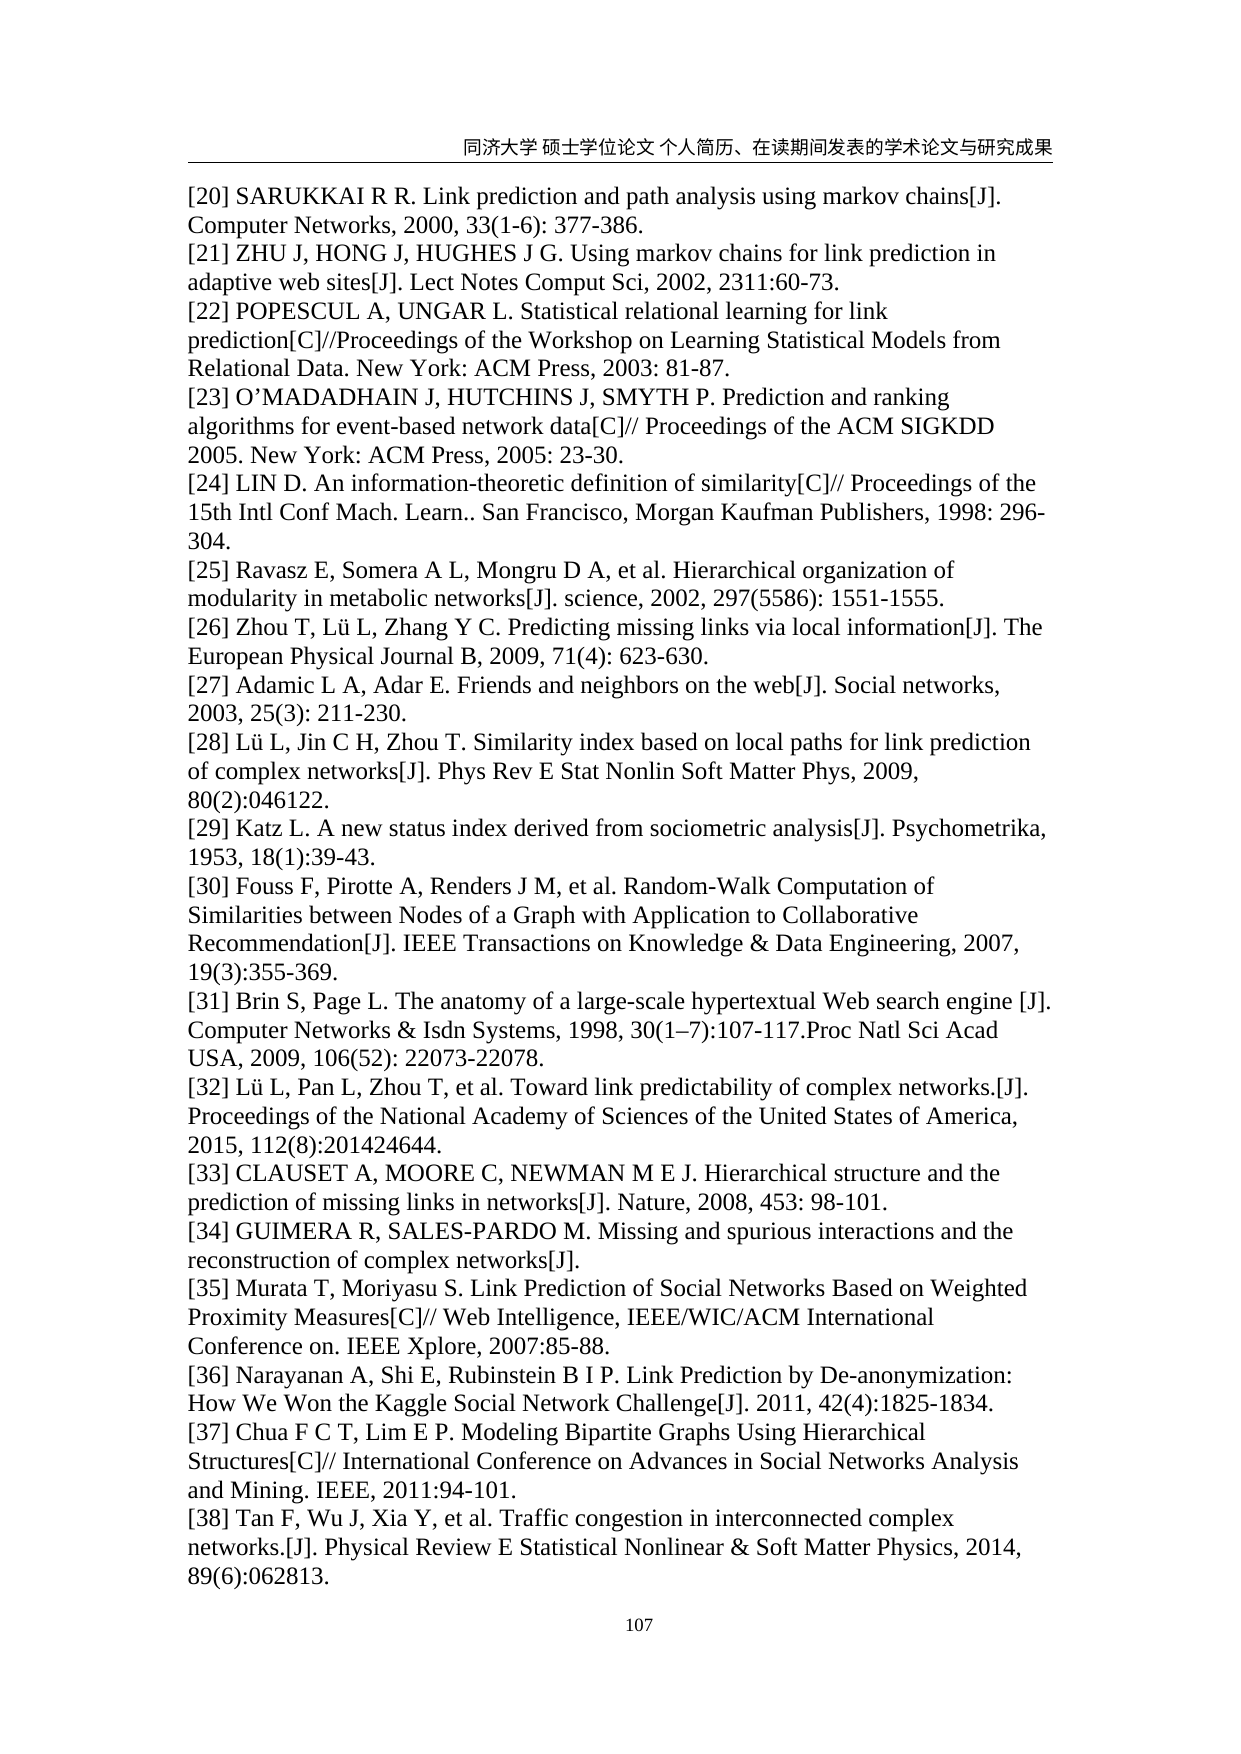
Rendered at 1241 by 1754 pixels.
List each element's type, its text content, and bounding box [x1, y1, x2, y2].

text [23] O’MADADHAIN J, HUTCHINS J, SMYTH P. Prediction and ranking algorithms for event-based network data[C]// Proceedings of the ACM SIGKDD 2005. New York: ACM Press, 2005: 23-30. [187, 382, 1053, 468]
text [37] Chua F C T, Lim E P. Modeling Bipartite Graphs Using Hierarchical Structures[C]// International Conference on Advances in Social Networks Analysis and Mining. IEEE, 2011:94-101. [187, 1417, 1053, 1503]
text [33] CLAUSET A, MOORE C, NEWMAN M E J. Hierarchical structure and the prediction of missing links in networks[J]. Nature, 2008, 453: 98-101. [187, 1158, 1053, 1216]
text [38] Tan F, Wu J, Xia Y, et al. Traffic congestion in interconnected complex networks.[J]. Physical Review E Statistical Nonlinear & Soft Matter Physics, 2014, 89(6):062813. [187, 1503, 1053, 1590]
text [26] Zhou T, Lü L, Zhang Y C. Predicting missing links via local information[J]. The European Physical Journal B, 2009, 71(4): 623-630. [187, 612, 1053, 670]
text [27] Adamic L A, Adar E. Friends and neighbors on the web[J]. Social networks, 2003, 25(3): 211-230. [187, 670, 1053, 727]
text [34] GUIMERA R, SALES-PARDO M. Missing and spurious interactions and the reconstruction of complex networks[J]. [187, 1216, 1053, 1273]
text [32] Lü L, Pan L, Zhou T, et al. Toward link predictability of complex networks.[J]. Proceedings of the National Academy of Sciences of the United States of America, 2015, 112(8):201424644. [187, 1072, 1053, 1158]
text [28] Lü L, Jin C H, Zhou T. Similarity index based on local paths for link prediction of complex networks[J]. Phys Rev E Stat Nonlin Soft Matter Phys, 2009, 80(2):046122. [187, 727, 1053, 813]
text [30] Fouss F, Pirotte A, Renders J M, et al. Random-Walk Computation of Similarities between Nodes of a Graph with Application to Collaborative Recommendation[J]. IEEE Transactions on Knowledge & Data Engineering, 2007, 19(3):355-369. [187, 871, 1053, 986]
text [21] ZHU J, HONG J, HUGHES J G. Using markov chains for link prediction in adaptive web sites[J]. Lect Notes Comput Sci, 2002, 2311:60-73. [187, 238, 1053, 296]
text [31] Brin S, Page L. The anatomy of a large-scale hypertextual Web search engine [J]. Computer Networks & Isdn Systems, 1998, 30(1–7):107-117.Proc Natl Sci Acad USA, 2009, 106(52): 22073-22078. [187, 986, 1053, 1072]
text [35] Murata T, Moriyasu S. Link Prediction of Social Networks Based on Weighted Proximity Measures[C]// Web Intelligence, IEEE/WIC/ACM International Conference on. IEEE Xplore, 2007:85-88. [187, 1273, 1053, 1360]
text [25] Ravasz E, Somera A L, Mongru D A, et al. Hierarchical organization of modularity in metabolic networks[J]. science, 2002, 297(5586): 1551-1555. [187, 555, 1053, 612]
text [29] Katz L. A new status index derived from sociometric analysis[J]. Psychometrika, 1953, 18(1):39-43. [187, 813, 1053, 871]
text [36] Narayanan A, Shi E, Rubinstein B I P. Link Prediction by De-anonymization: How We Won the Kaggle Social Network Challenge[J]. 2011, 42(4):1825-1834. [187, 1360, 1053, 1417]
text [24] LIN D. An information-theoretic definition of similarity[C]// Proceedings of the 15th Intl Conf Mach. Learn.. San Francisco, Morgan Kaufman Publishers, 1998: 296-304. [187, 468, 1053, 555]
text [20] SARUKKAI R R. Link prediction and path analysis using markov chains[J]. Computer Networks, 2000, 33(1-6): 377-386. [187, 181, 1053, 238]
text [22] POPESCUL A, UNGAR L. Statistical relational learning for link prediction[C]//Proceedings of the Workshop on Learning Statistical Models from Relational Data. New York: ACM Press, 2003: 81-87. [187, 296, 1053, 382]
